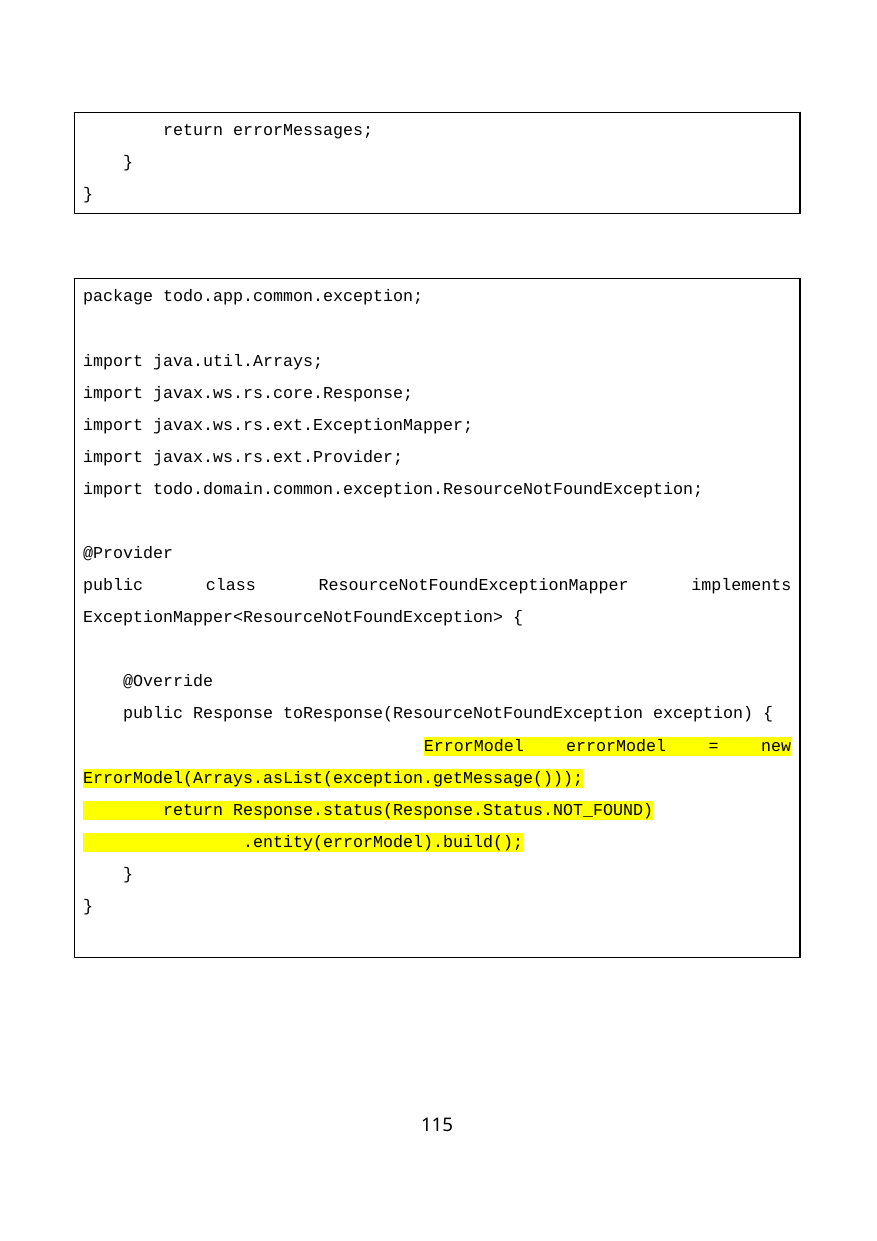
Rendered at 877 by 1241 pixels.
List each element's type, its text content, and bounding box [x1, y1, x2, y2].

text } [75, 176, 799, 213]
text package todo.app.common.exception; [75, 279, 799, 313]
text .entity(errorModel).build(); [83, 827, 791, 859]
text import todo.domain.common.exception.ResourceNotFoundException; [83, 474, 791, 506]
text import javax.ws.rs.ext.ExceptionMapper; [83, 410, 791, 442]
text } [83, 891, 791, 923]
text @Provider [83, 538, 791, 570]
text public Response toResponse(ResourceNotFoundException exception) { [83, 698, 791, 731]
text public class ResourceNotFoundExceptionMapper implements ExceptionMapper<ResourceNotFoundException> { [83, 570, 791, 634]
text @Override [83, 666, 791, 698]
text return Response.status(Response.Status.NOT_FOUND) [83, 795, 791, 827]
text ErrorModel errorModel = new ErrorModel(Arrays.asList(exception.getMessage())); [83, 731, 791, 795]
text import java.util.Arrays; [83, 346, 791, 378]
text import javax.ws.rs.core.Response; [83, 378, 791, 410]
text import javax.ws.rs.ext.Provider; [83, 442, 791, 474]
text } [83, 859, 791, 891]
text } [83, 147, 791, 176]
text return errorMessages; [75, 113, 799, 147]
